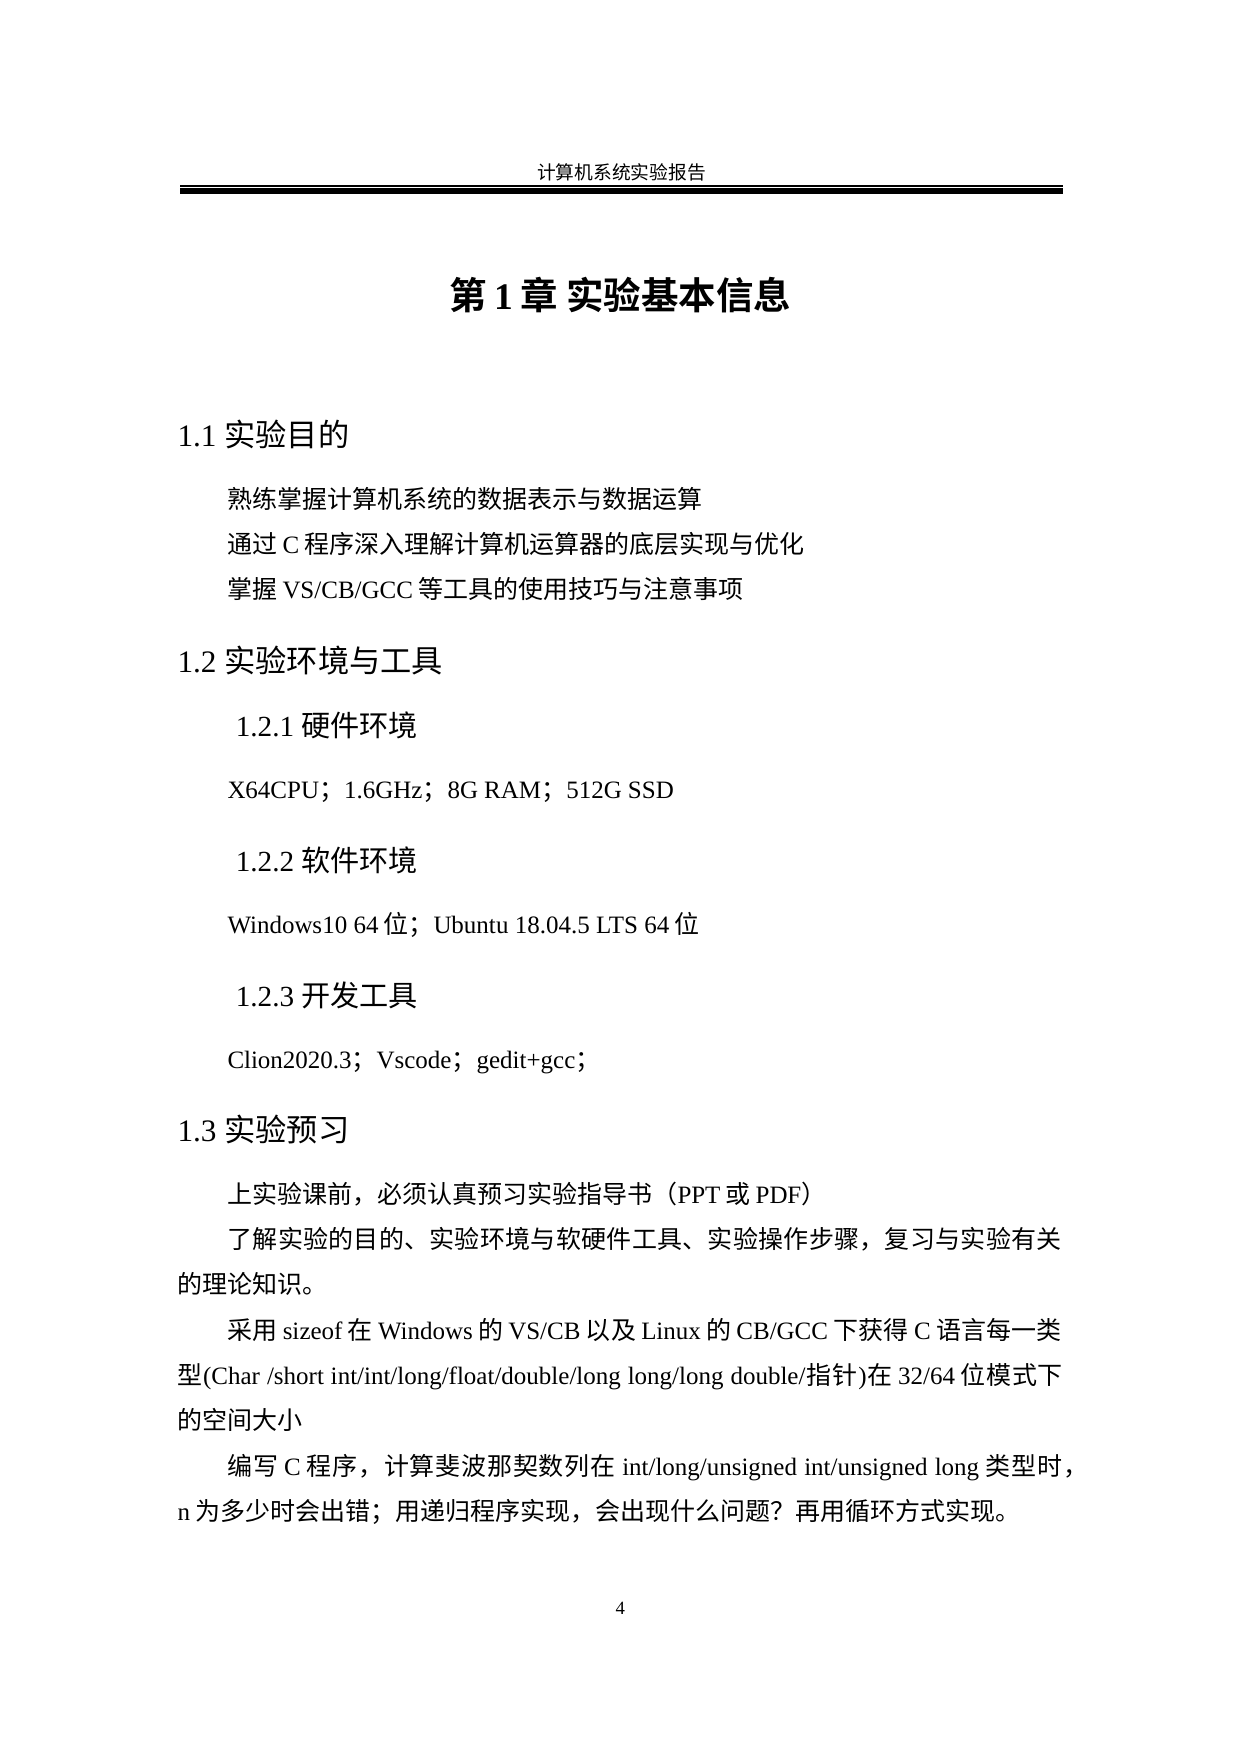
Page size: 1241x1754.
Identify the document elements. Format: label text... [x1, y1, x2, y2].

text X64CPU；1.6GHz；8G RAM；512G SSD [177, 769, 1063, 806]
subtitle 1.3 实验预习 [177, 1109, 1063, 1149]
subtitle 1.2.3 开发工具 [177, 975, 1063, 1014]
subtitle 1.2 实验环境与工具 [177, 640, 1063, 680]
subtitle 1.2.2 软件环境 [177, 840, 1063, 879]
text Clion2020.3；Vscode；gedit+gcc； [177, 1039, 1063, 1076]
text 上实验课前，必须认真预习实验指导书（PPT或PDF） [177, 1174, 1063, 1210]
subtitle 1.1 实验目的 [177, 415, 1063, 454]
text 掌握VS/CB/GCC等工具的使用技巧与注意事项 [177, 570, 1063, 606]
text 编写C程序，计算斐波那契数列在int/long/unsigned int/unsigned long类型时，n为多少时会出错；用递归程序实现，会出现什么问题？再用循环方式实现。 [177, 1446, 1063, 1528]
text Windows10 64位；Ubuntu 18.04.5 LTS 64位 [177, 904, 1063, 941]
subtitle 1.2.1 硬件环境 [177, 705, 1063, 744]
text 了解实验的目的、实验环境与软硬件工具、实验操作步骤，复习与实验有关的理论知识。 [177, 1219, 1063, 1301]
text 采用sizeof在Windows的VS/CB以及Linux的CB/GCC下获得C语言每一类型(Char /short int/int/long/float/double/long long/long double/指针)在32/64位模式下的空间大小 [177, 1310, 1063, 1437]
text 通过C程序深入理解计算机运算器的底层实现与优化 [177, 525, 1063, 561]
text 熟练掌握计算机系统的数据表示与数据运算 [177, 479, 1063, 516]
subtitle 第1章 实验基本信息 [177, 242, 1063, 326]
